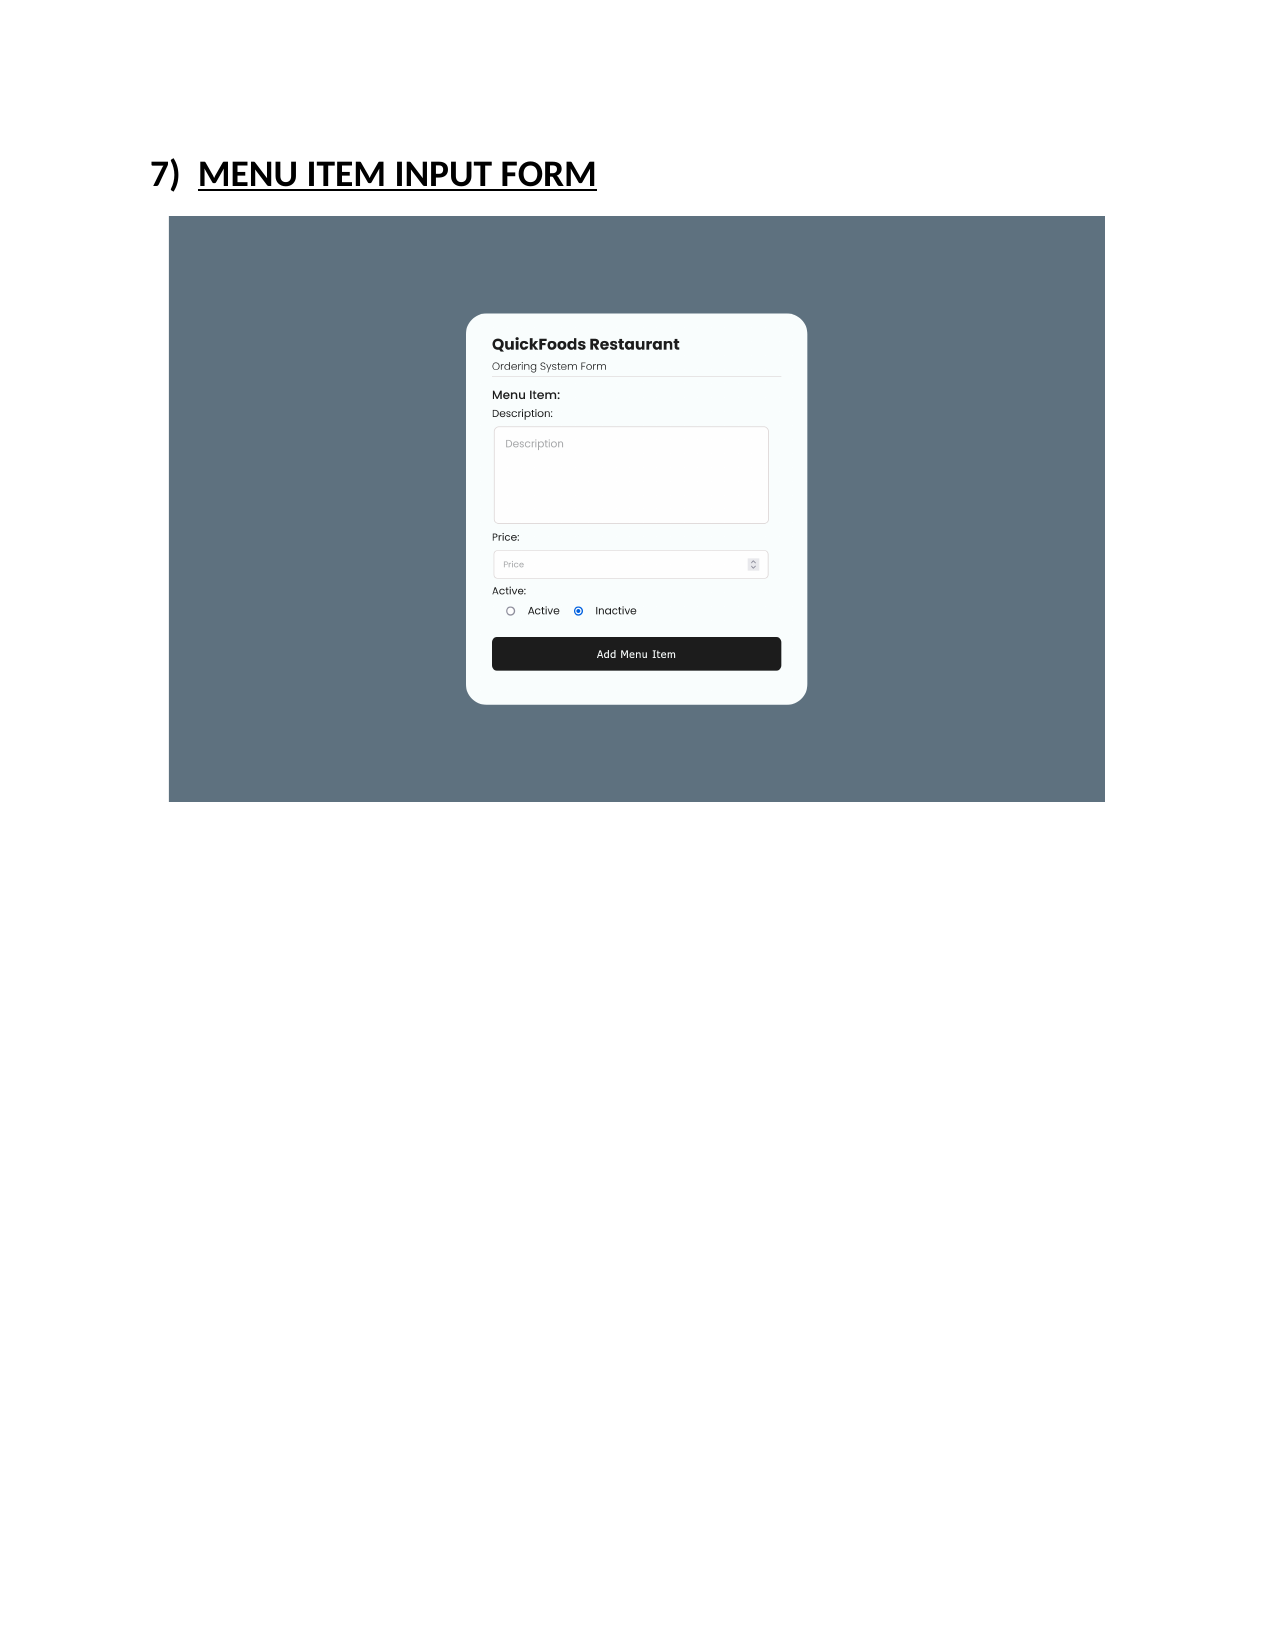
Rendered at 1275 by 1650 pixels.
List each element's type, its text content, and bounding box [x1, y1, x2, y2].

text 7) MENU ITEM INPUT FORM [150, 150, 1125, 196]
